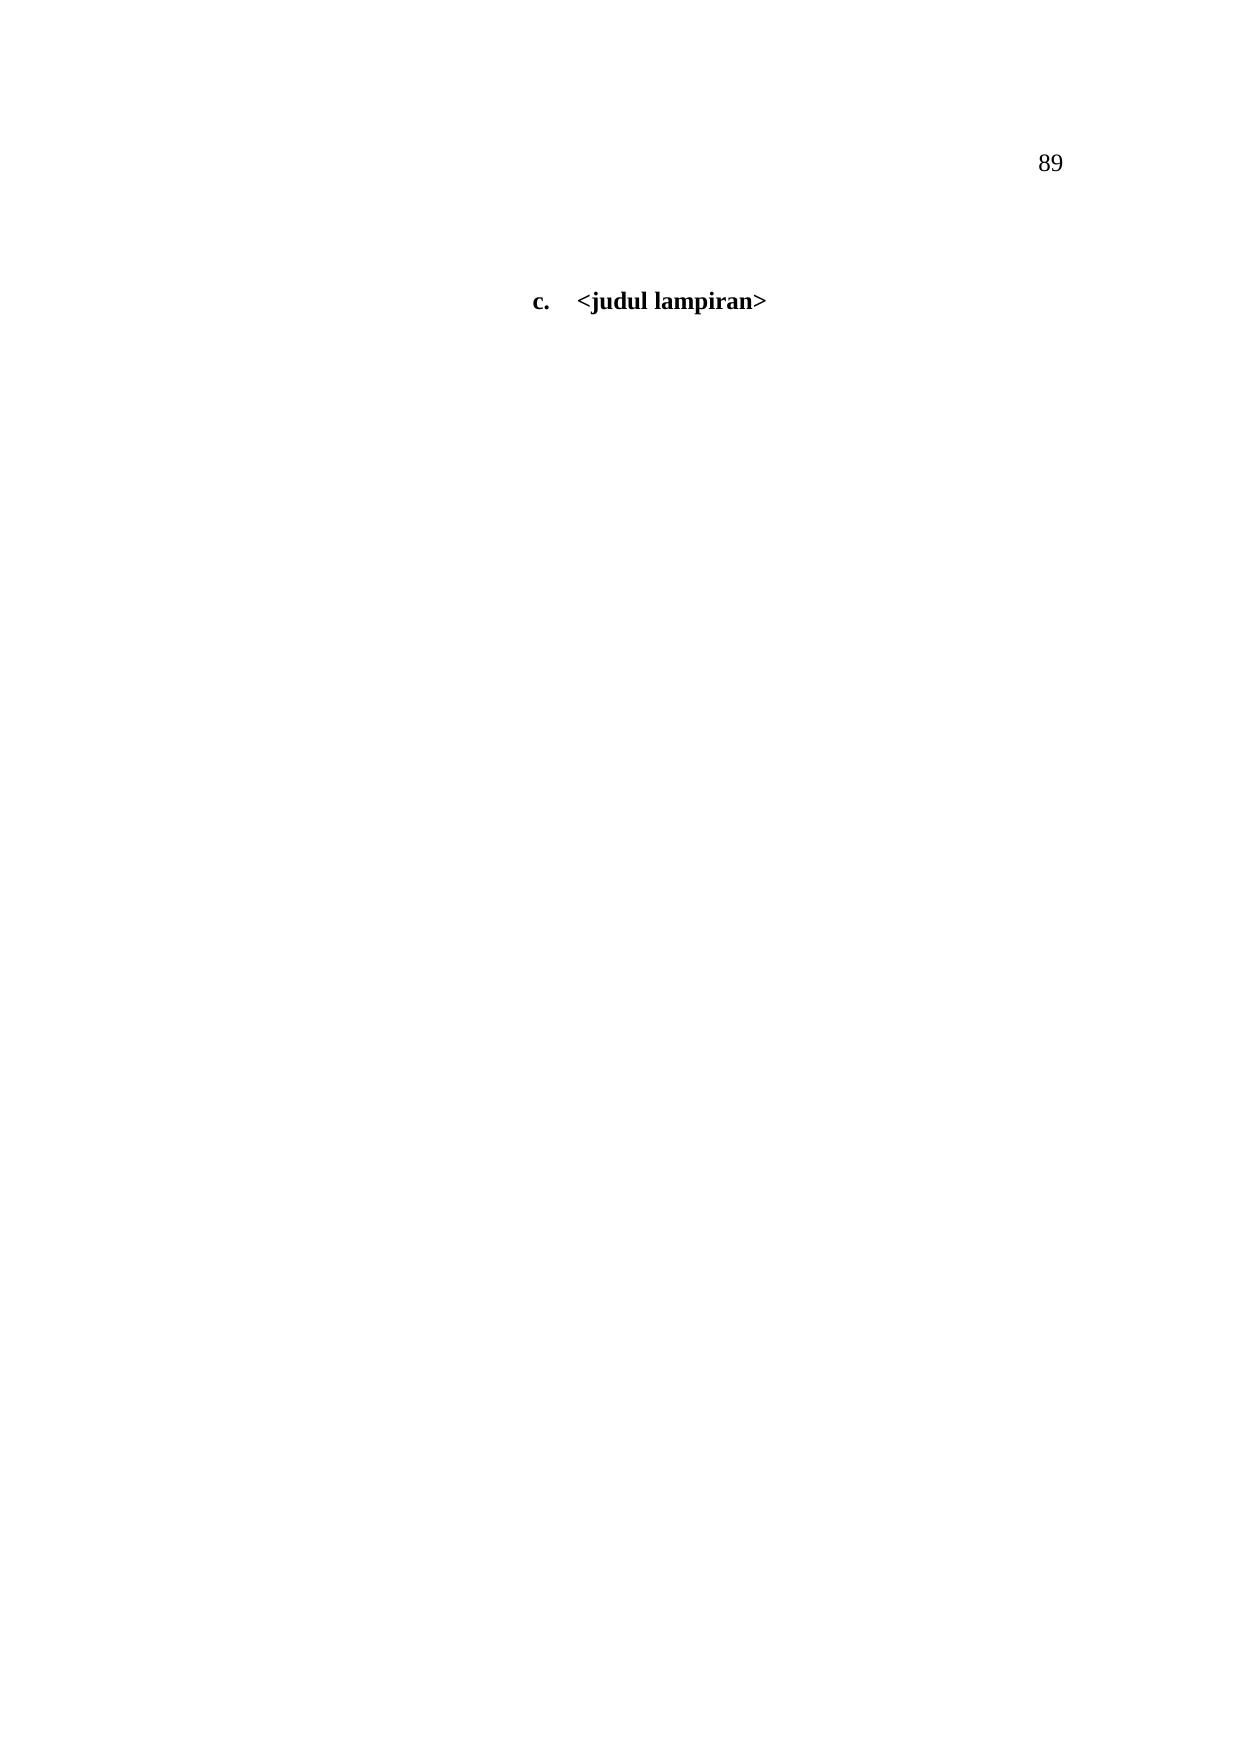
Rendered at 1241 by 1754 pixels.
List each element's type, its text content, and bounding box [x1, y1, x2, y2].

subtitle <judul lampiran> [236, 286, 1063, 315]
